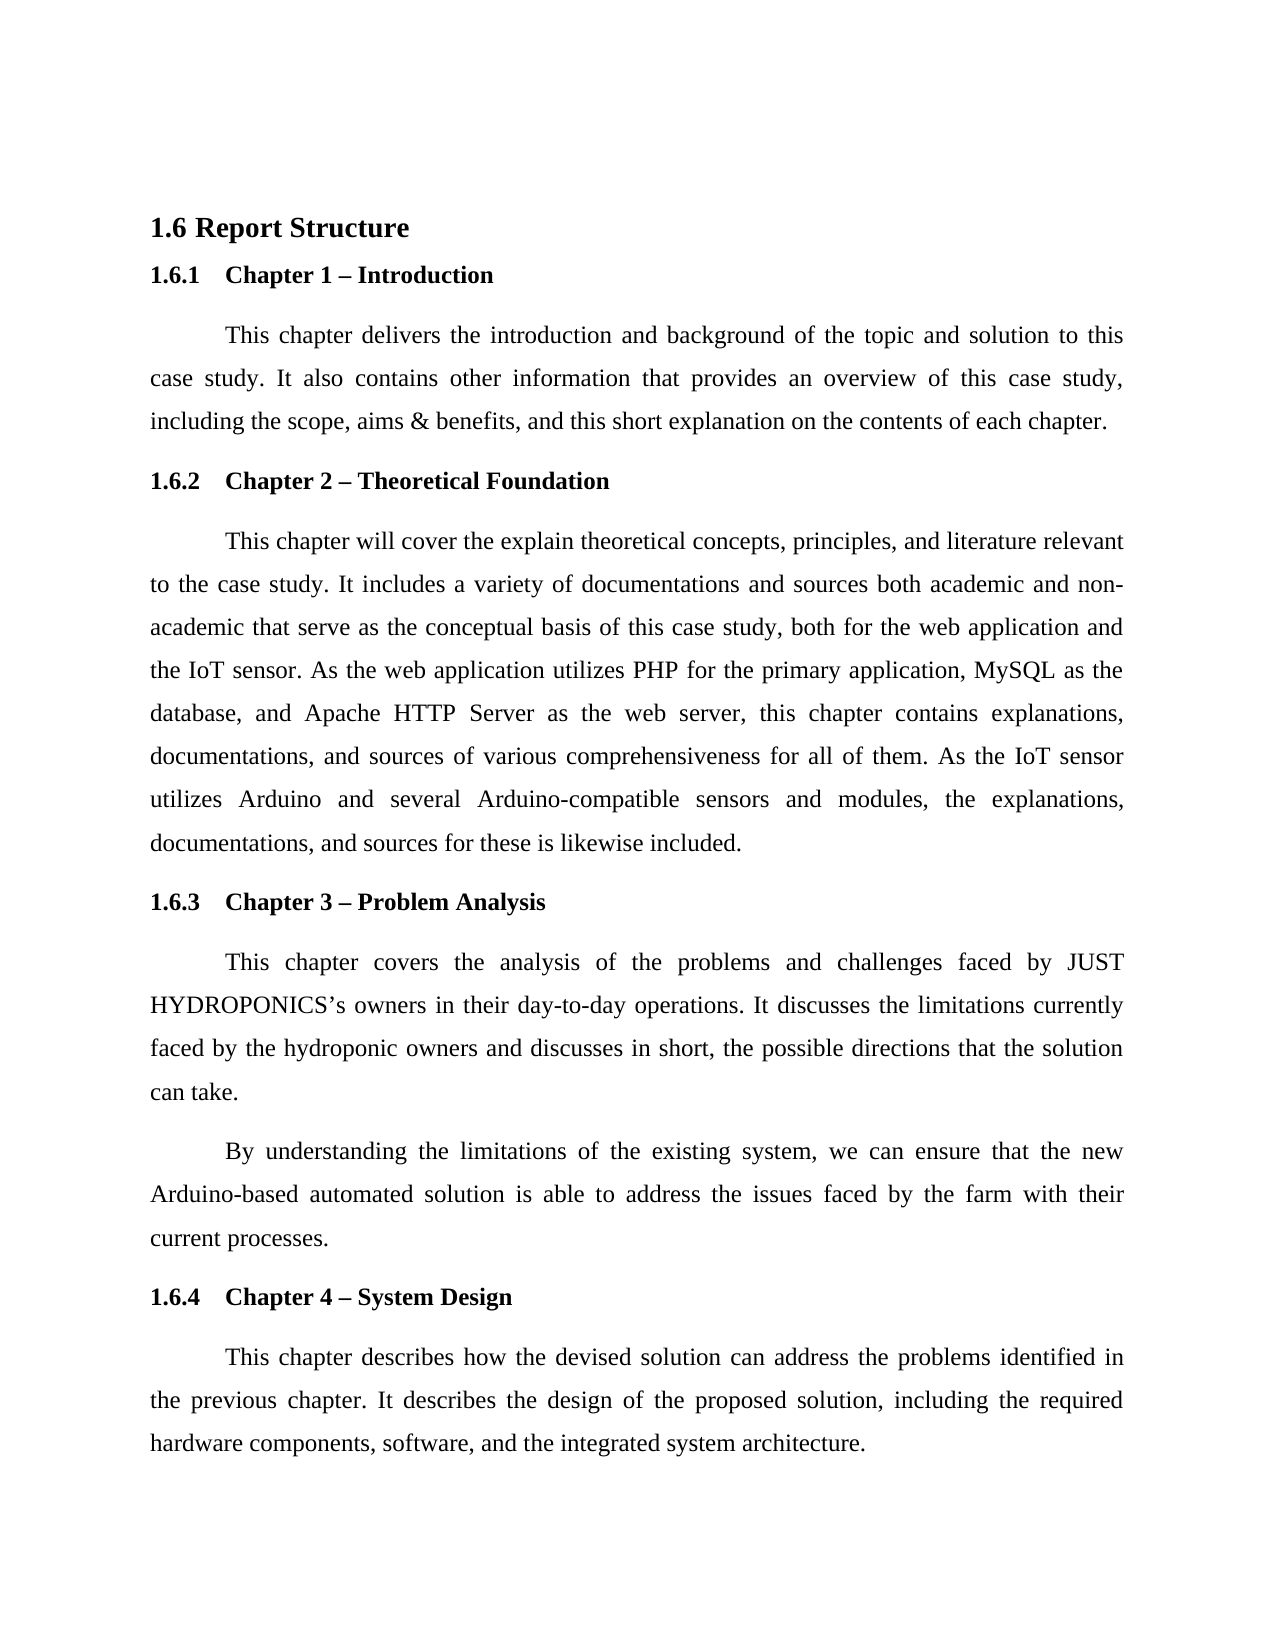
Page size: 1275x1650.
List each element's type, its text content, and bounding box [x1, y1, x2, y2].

subtitle Chapter 4 – System Design [150, 1282, 1125, 1311]
subtitle Report Structure [150, 210, 1125, 243]
text By understanding the limitations of the existing system, we can ensure that the new Arduino-based automated solution is able to address the issues faced by the farm with their current processes. [150, 1136, 1125, 1251]
text This chapter describes how the devised solution can address the problems identified in the previous chapter. It describes the design of the proposed solution, including the required hardware components, software, and the integrated system architecture. [150, 1342, 1125, 1457]
subtitle Chapter 1 – Introduction [150, 260, 1125, 289]
text This chapter covers the analysis of the problems and challenges faced by JUST HYDROPONICS’s owners in their day-to-day operations. It discusses the limitations currently faced by the hydroponic owners and discusses in short, the possible directions that the solution can take. [150, 947, 1125, 1105]
subtitle Chapter 2 – Theoretical Foundation [150, 466, 1125, 495]
text This chapter delivers the introduction and background of the topic and solution to this case study. It also contains other information that provides an overview of this case study, including the scope, aims & benefits, and this short explanation on the contents of each chapter. [150, 320, 1125, 435]
text This chapter will cover the explain theoretical concepts, principles, and literature relevant to the case study. It includes a variety of documentations and sources both academic and non-academic that serve as the conceptual basis of this case study, both for the web application and the IoT sensor. As the web application utilizes PHP for the primary application, MySQL as the database, and Apache HTTP Server as the web server, this chapter contains explanations, documentations, and sources of various comprehensiveness for all of them. As the IoT sensor utilizes Arduino and several Arduino-compatible sensors and modules, the explanations, documentations, and sources for these is likewise included. [150, 526, 1125, 856]
subtitle Chapter 3 – Problem Analysis [150, 887, 1125, 916]
